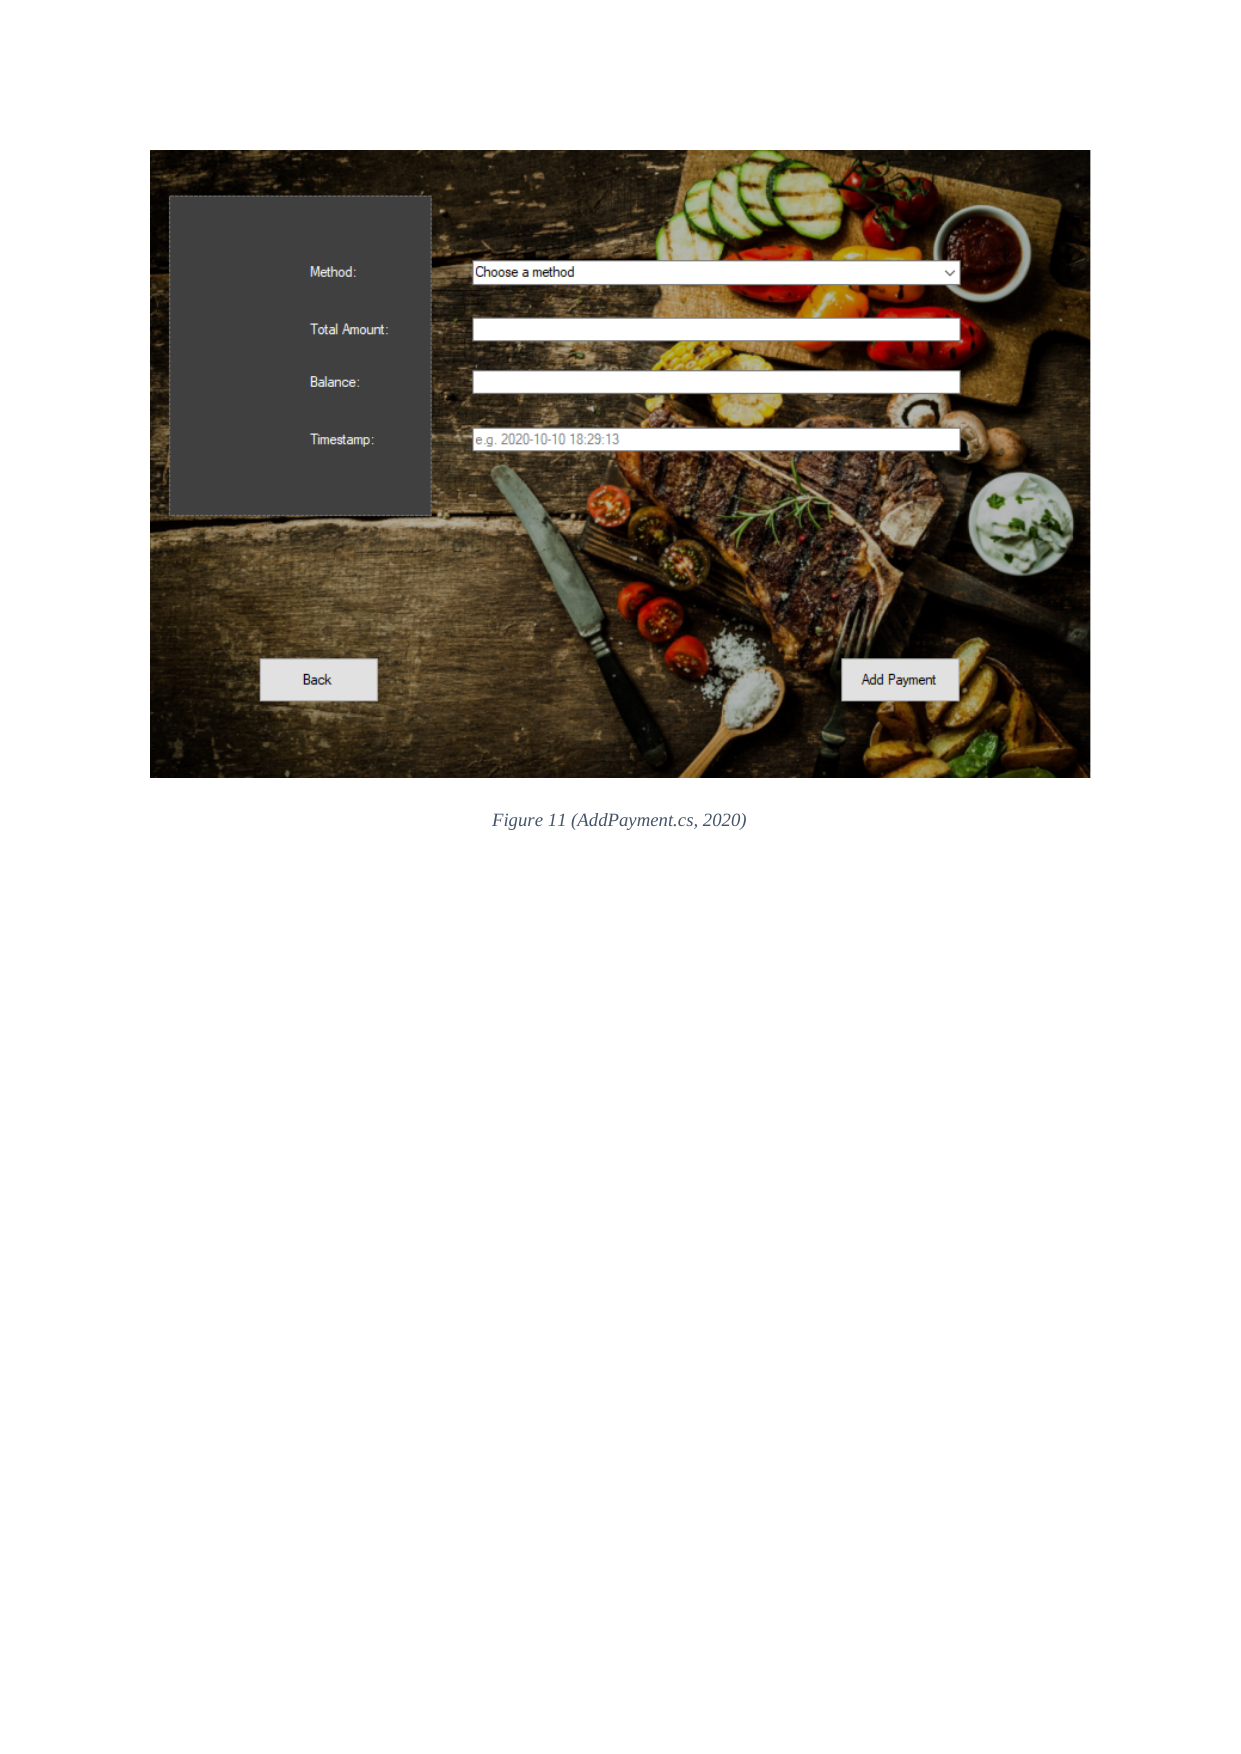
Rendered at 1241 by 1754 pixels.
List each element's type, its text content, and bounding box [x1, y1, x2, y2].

picture [150, 150, 1091, 778]
